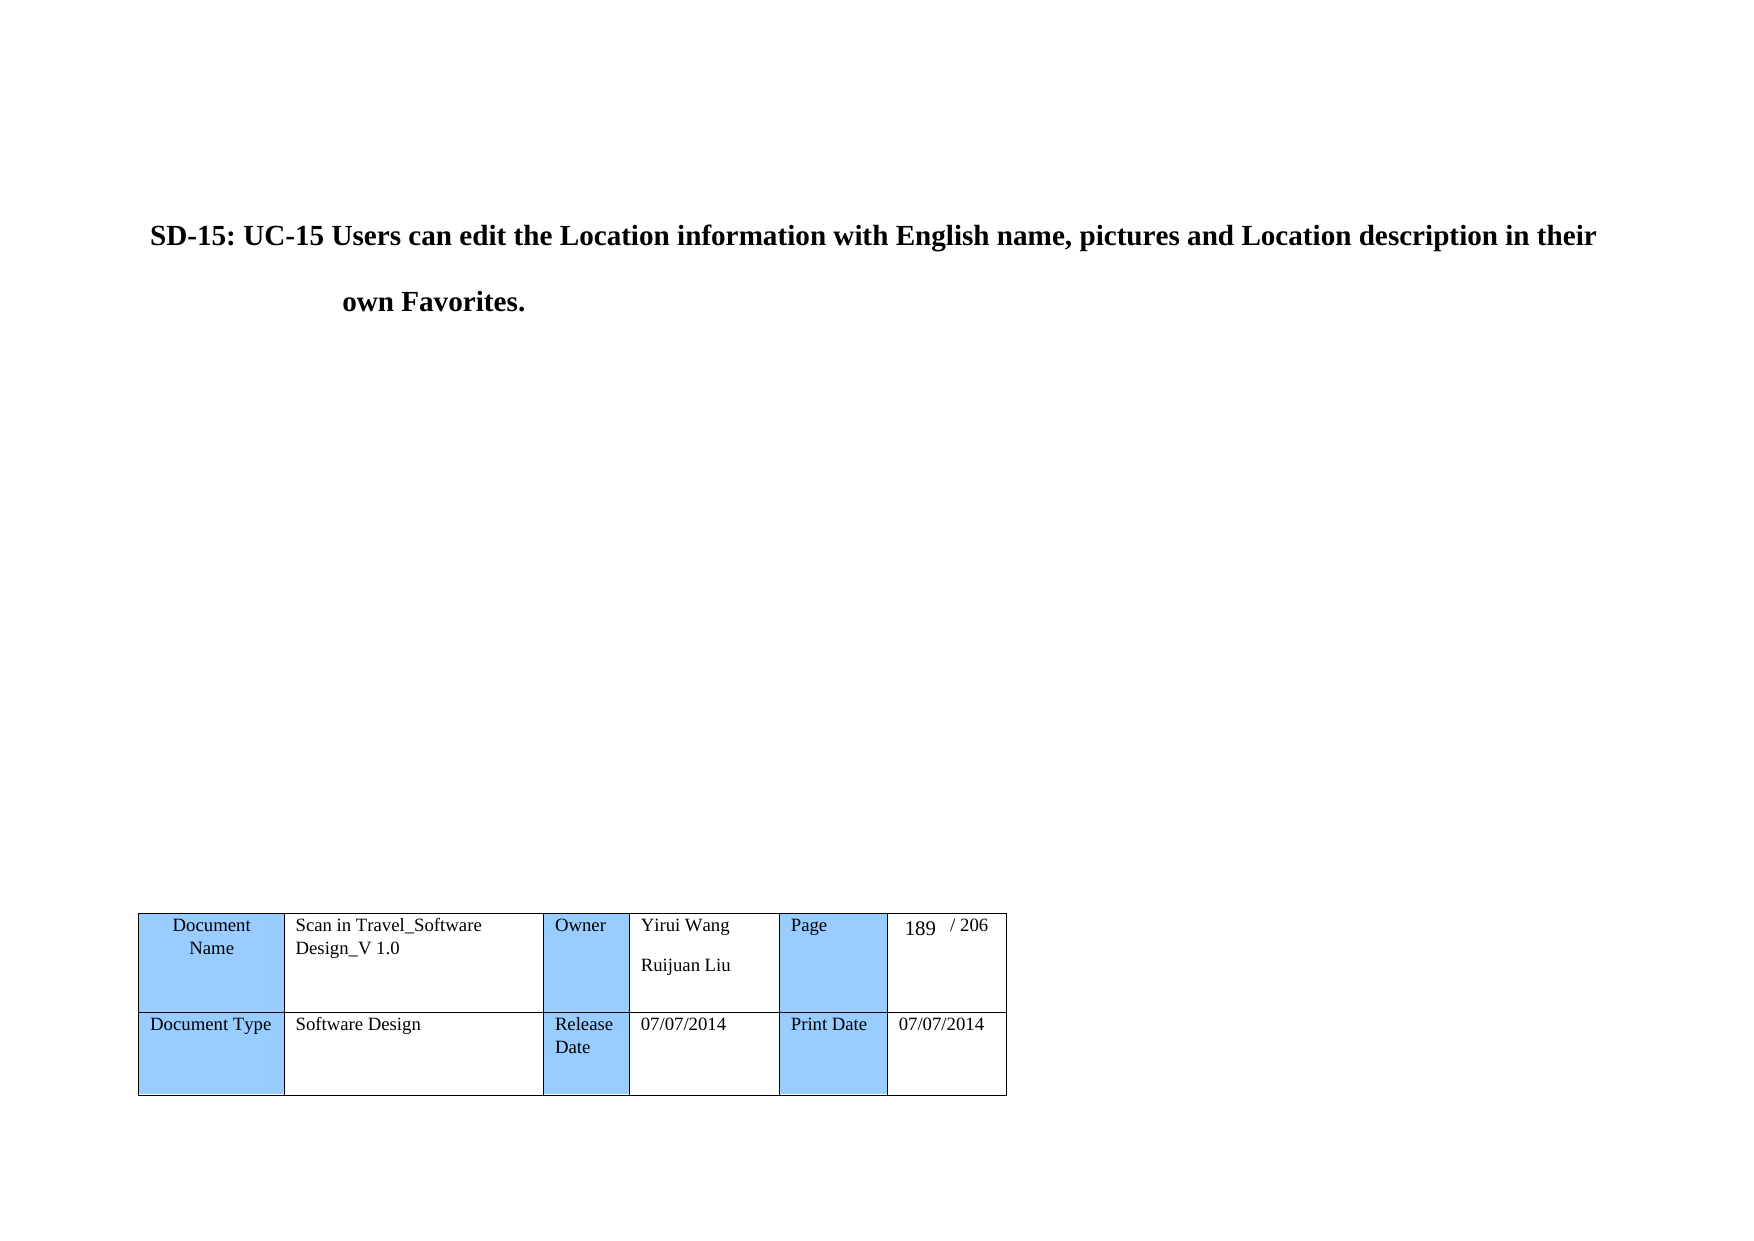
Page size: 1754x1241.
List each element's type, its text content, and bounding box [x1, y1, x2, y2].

text SD-15: UC-15 Users can edit the Location information with English name, pictures and Location description in their own Favorites. [150, 201, 1604, 334]
